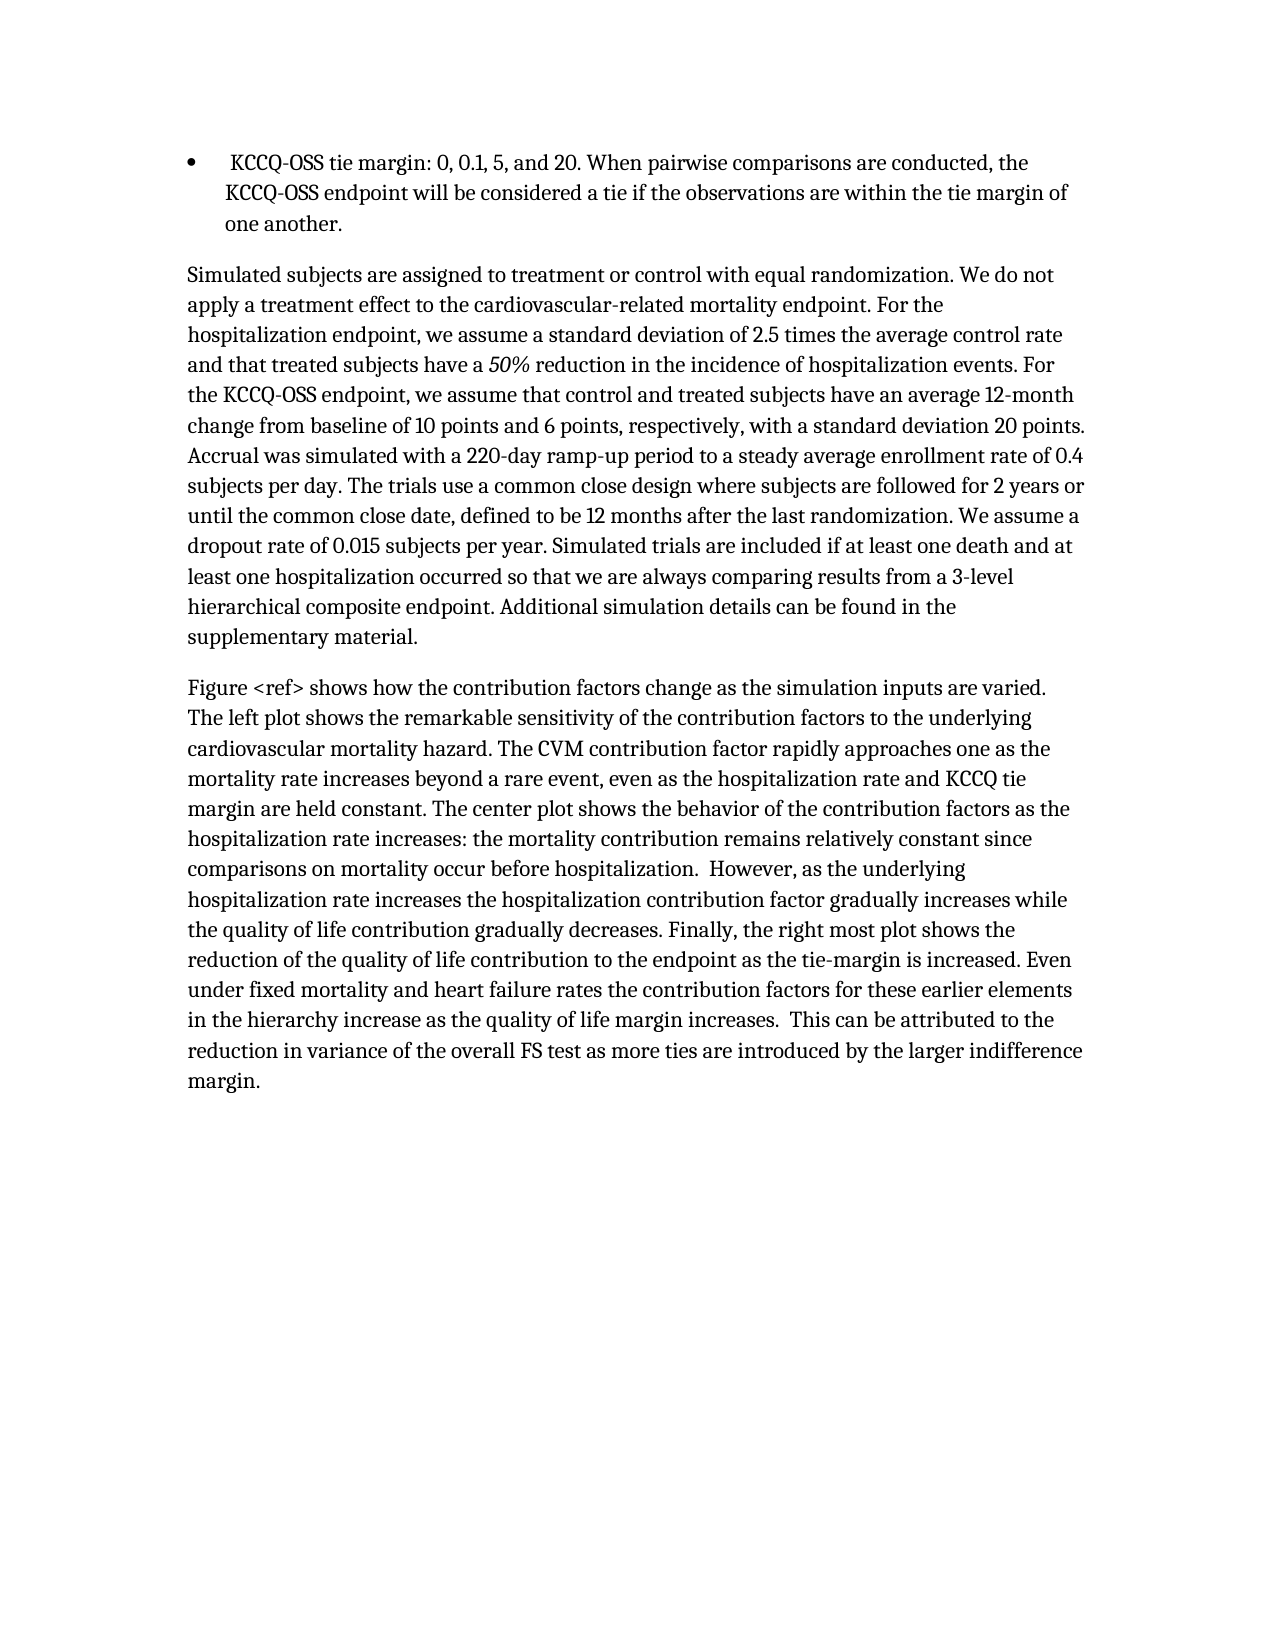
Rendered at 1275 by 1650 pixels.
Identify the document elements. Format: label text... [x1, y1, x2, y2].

text Simulated subjects are assigned to treatment or control with equal randomization. We do not apply a treatment effect to the cardiovascular-related mortality endpoint. For the hospitalization endpoint, we assume a standard deviation of 2.5 times the average control rate and that treated subjects have a 50% reduction in the incidence of hospitalization events. For the KCCQ-OSS endpoint, we assume that control and treated subjects have an average 12-month change from baseline of 10 points and 6 points, respectively, with a standard deviation 20 points. Accrual was simulated with a 220-day ramp-up period to a steady average enrollment rate of 0.4 subjects per day. The trials use a common close design where subjects are followed for 2 years or until the common close date, defined to be 12 months after the last randomization. We assume a dropout rate of 0.015 subjects per year. Simulated trials are included if at least one death and at least one hospitalization occurred so that we are always comparing results from a 3-level hierarchical composite endpoint. Additional simulation details can be found in the supplementary material. [187, 261, 1087, 650]
list KCCQ-OSS tie margin: 0, 0.1, 5, and 20. When pairwise comparisons are conducted, the KCCQ-OSS endpoint will be considered a tie if the observations are within the tie margin of one another. [187, 150, 1087, 237]
text Figure <ref> shows how the contribution factors change as the simulation inputs are varied. The left plot shows the remarkable sensitivity of the contribution factors to the underlying cardiovascular mortality hazard. The CVM contribution factor rapidly approaches one as the mortality rate increases beyond a rare event, even as the hospitalization rate and KCCQ tie margin are held constant. The center plot shows the behavior of the contribution factors as the hospitalization rate increases: the mortality contribution remains relatively constant since comparisons on mortality occur before hospitalization. However, as the underlying hospitalization rate increases the hospitalization contribution factor gradually increases while the quality of life contribution gradually decreases. Finally, the right most plot shows the reduction of the quality of life contribution to the endpoint as the tie-margin is increased. Even under fixed mortality and heart failure rates the contribution factors for these earlier elements in the hierarchy increase as the quality of life margin increases. This can be attributed to the reduction in variance of the overall FS test as more ties are introduced by the larger indifference margin. [187, 675, 1087, 1094]
